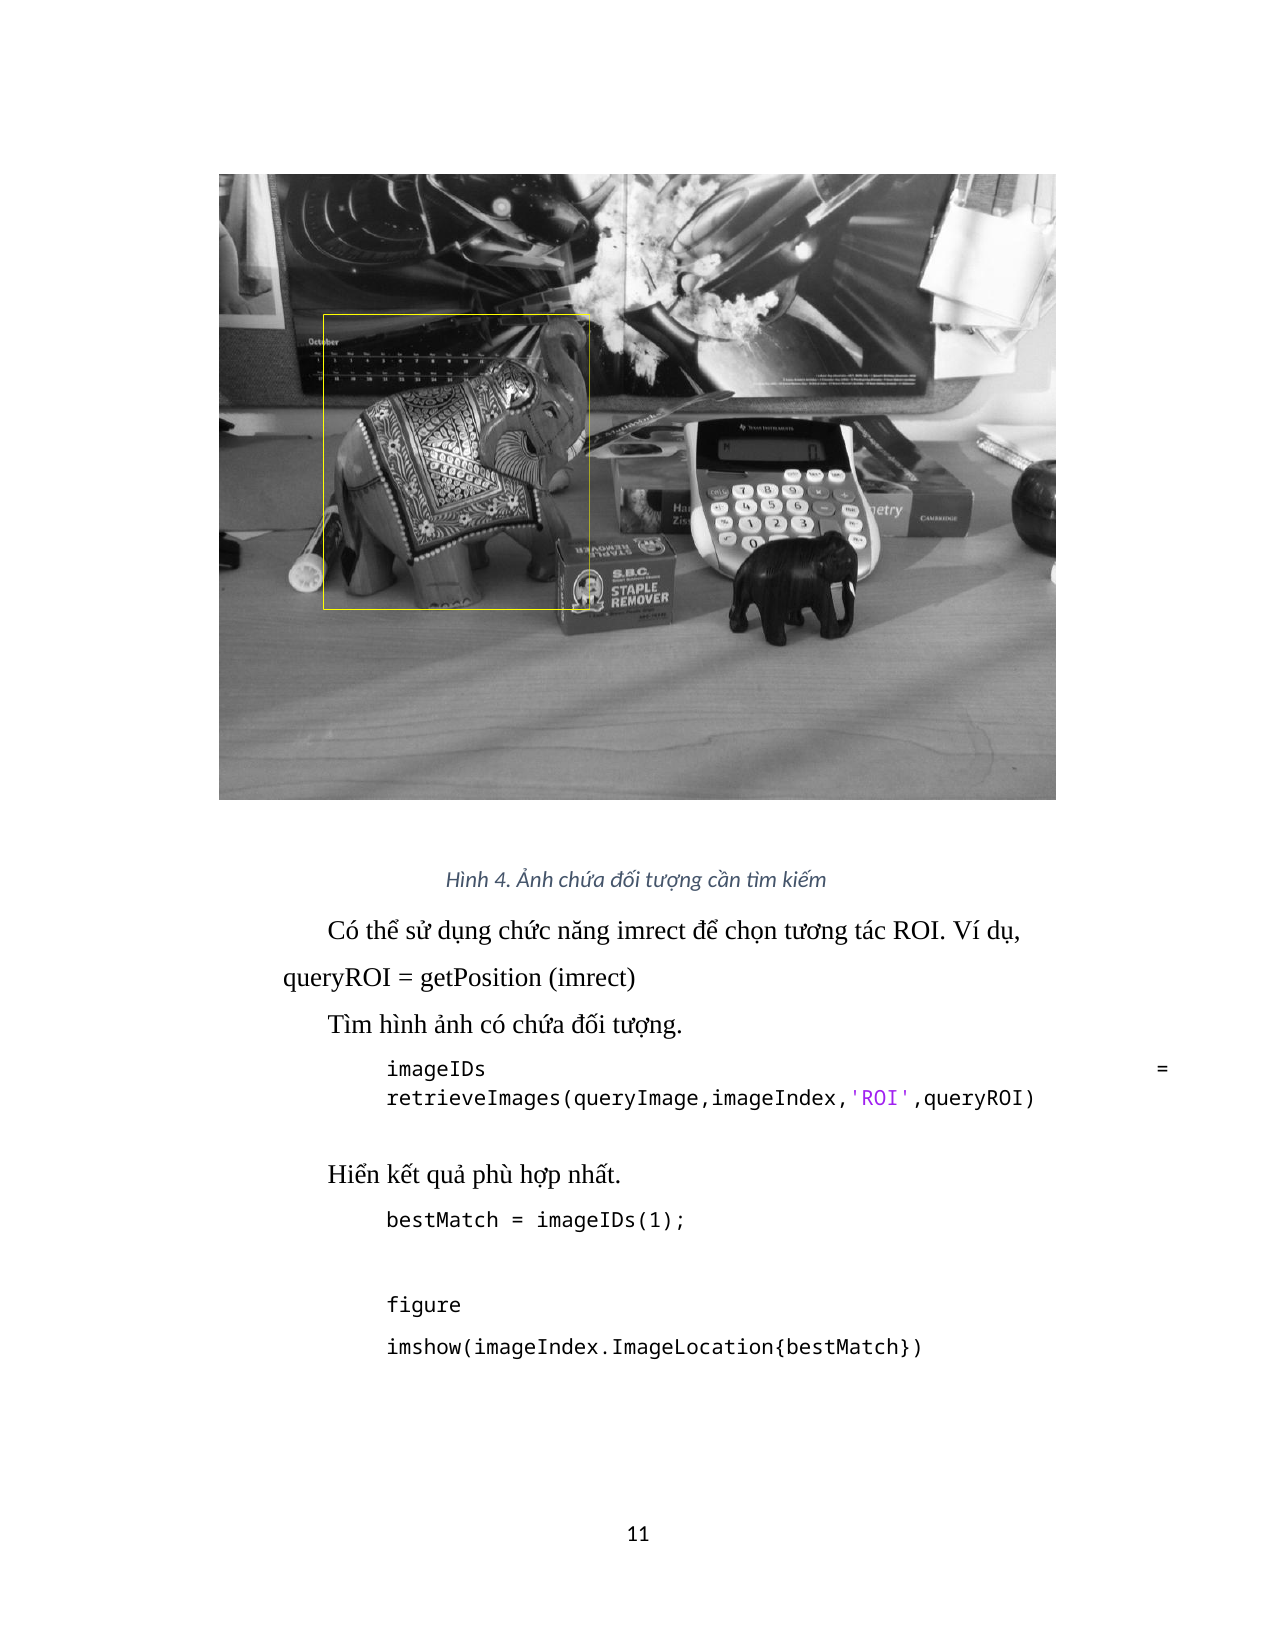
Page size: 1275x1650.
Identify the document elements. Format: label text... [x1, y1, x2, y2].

text Tìm hình ảnh có chứa đối tượng. [283, 1008, 1125, 1039]
text imshow(imageIndex.ImageLocation{bestMatch}) [386, 1332, 1169, 1361]
text Hiển kết quả phù hợp nhất. [283, 1158, 1125, 1189]
text figure [386, 1290, 1169, 1318]
text Có thể sử dụng chức năng imrect để chọn tương tác ROI. Ví dụ, queryROI = getPosition (imrect) [283, 914, 1125, 992]
picture [150, 150, 1125, 852]
text Hình 4. Ảnh chứa đối tượng cần tìm kiếm [150, 866, 1125, 894]
text imageIDs = retrieveImages(queryImage,imageIndex,'ROI',queryROI) [386, 1054, 1169, 1111]
text bestMatch = imageIDs(1); [386, 1205, 1169, 1233]
